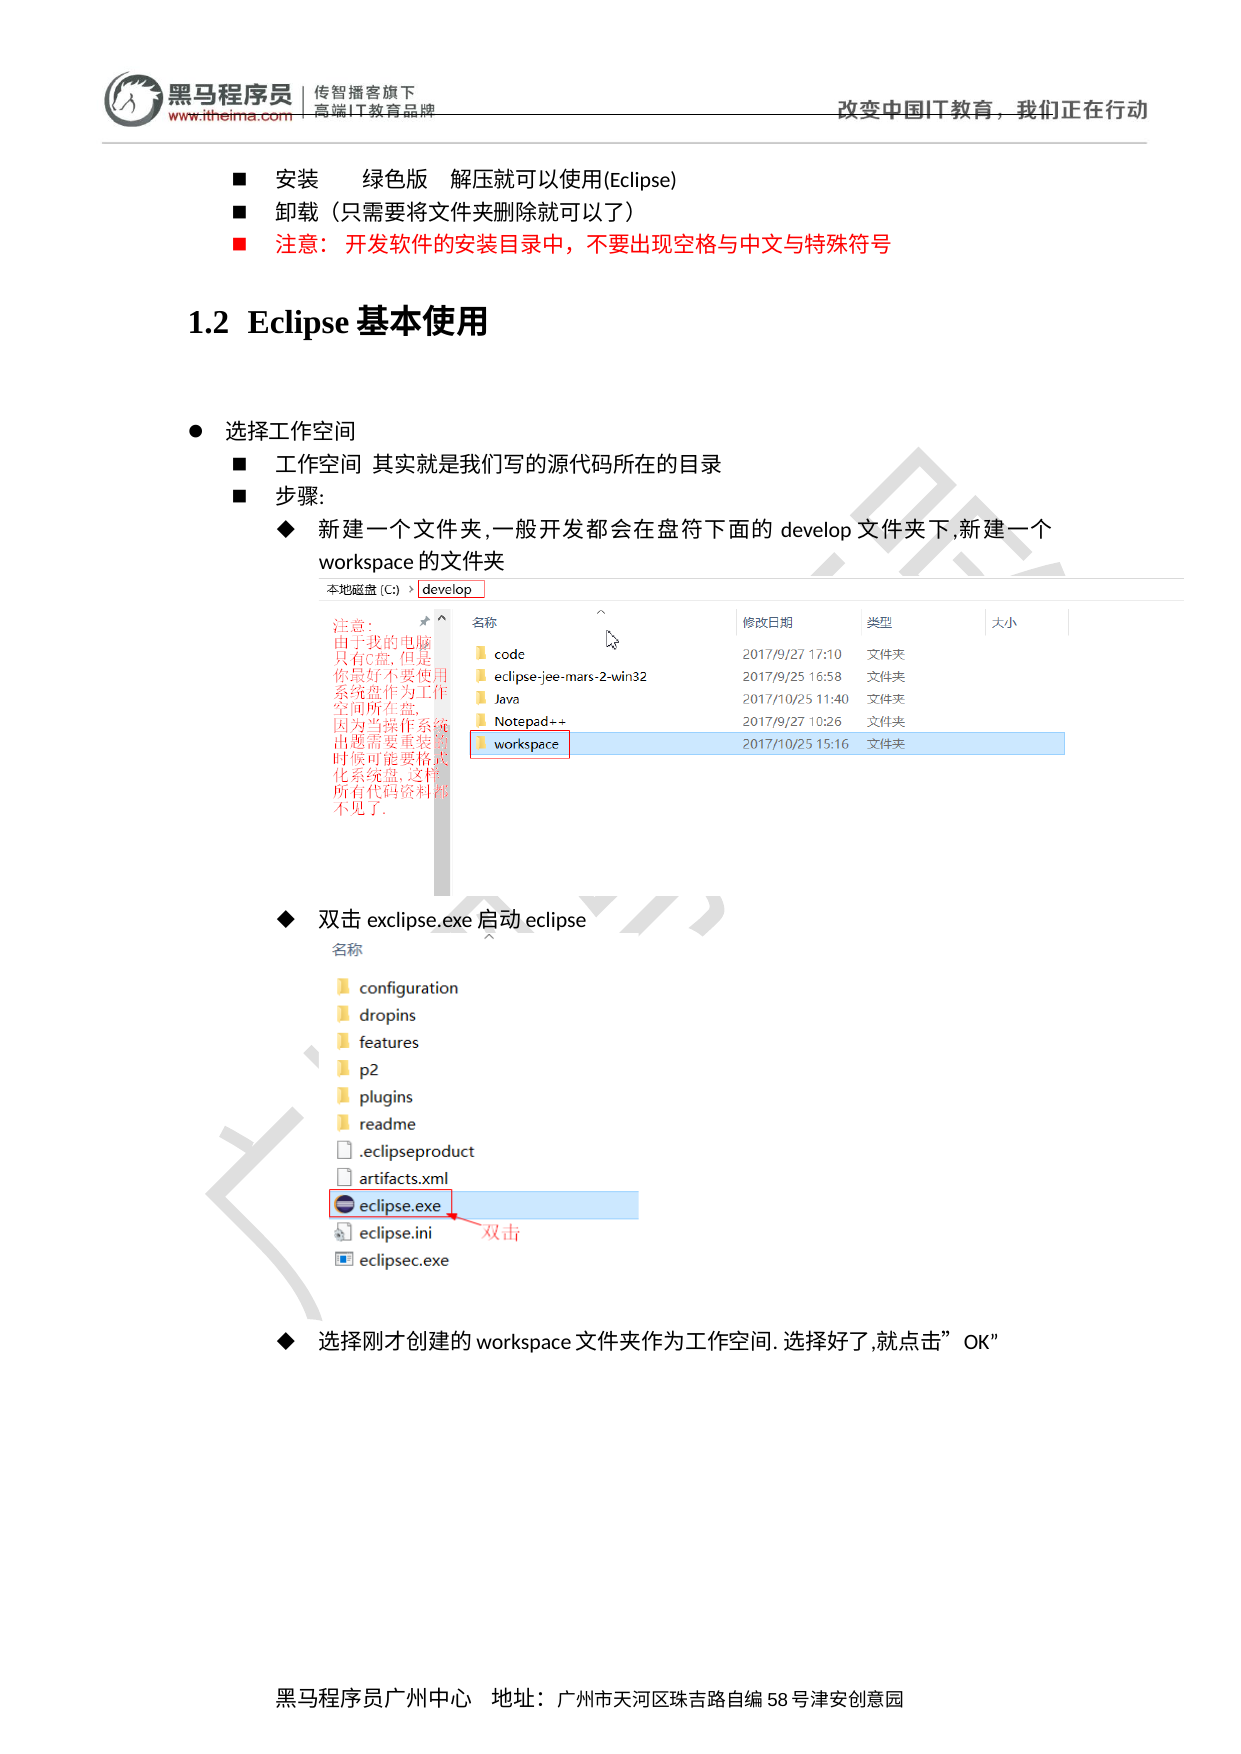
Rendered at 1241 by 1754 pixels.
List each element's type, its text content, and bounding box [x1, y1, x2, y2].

list 新建一个文件夹,一般开发都会在盘符下面的develop文件夹下,新建一个workspace的文件夹 [275, 511, 1053, 576]
picture [318, 933, 639, 1296]
list 注意： 开发软件的安装目录中，不要出现空格与中文与特殊符号 [231, 227, 1053, 259]
picture [318, 576, 1184, 896]
list 卸载（只需要将文件夹删除就可以了） [231, 194, 1053, 227]
subtitle Eclipse基本使用 [187, 287, 1053, 352]
list 安装 绿色版 解压就可以使用(Eclipse) [231, 162, 1053, 194]
list 选择工作空间 [187, 414, 1053, 446]
picture [0, 0, 1241, 151]
list 步骤: [231, 479, 1053, 511]
list 双击exclipse.exe 启动eclipse [275, 901, 1053, 934]
list 工作空间 其实就是我们写的源代码所在的目录 [231, 446, 1053, 479]
list 选择刚才创建的workspace文件夹作为工作空间. 选择好了,就点击”OK” [275, 1324, 1053, 1356]
